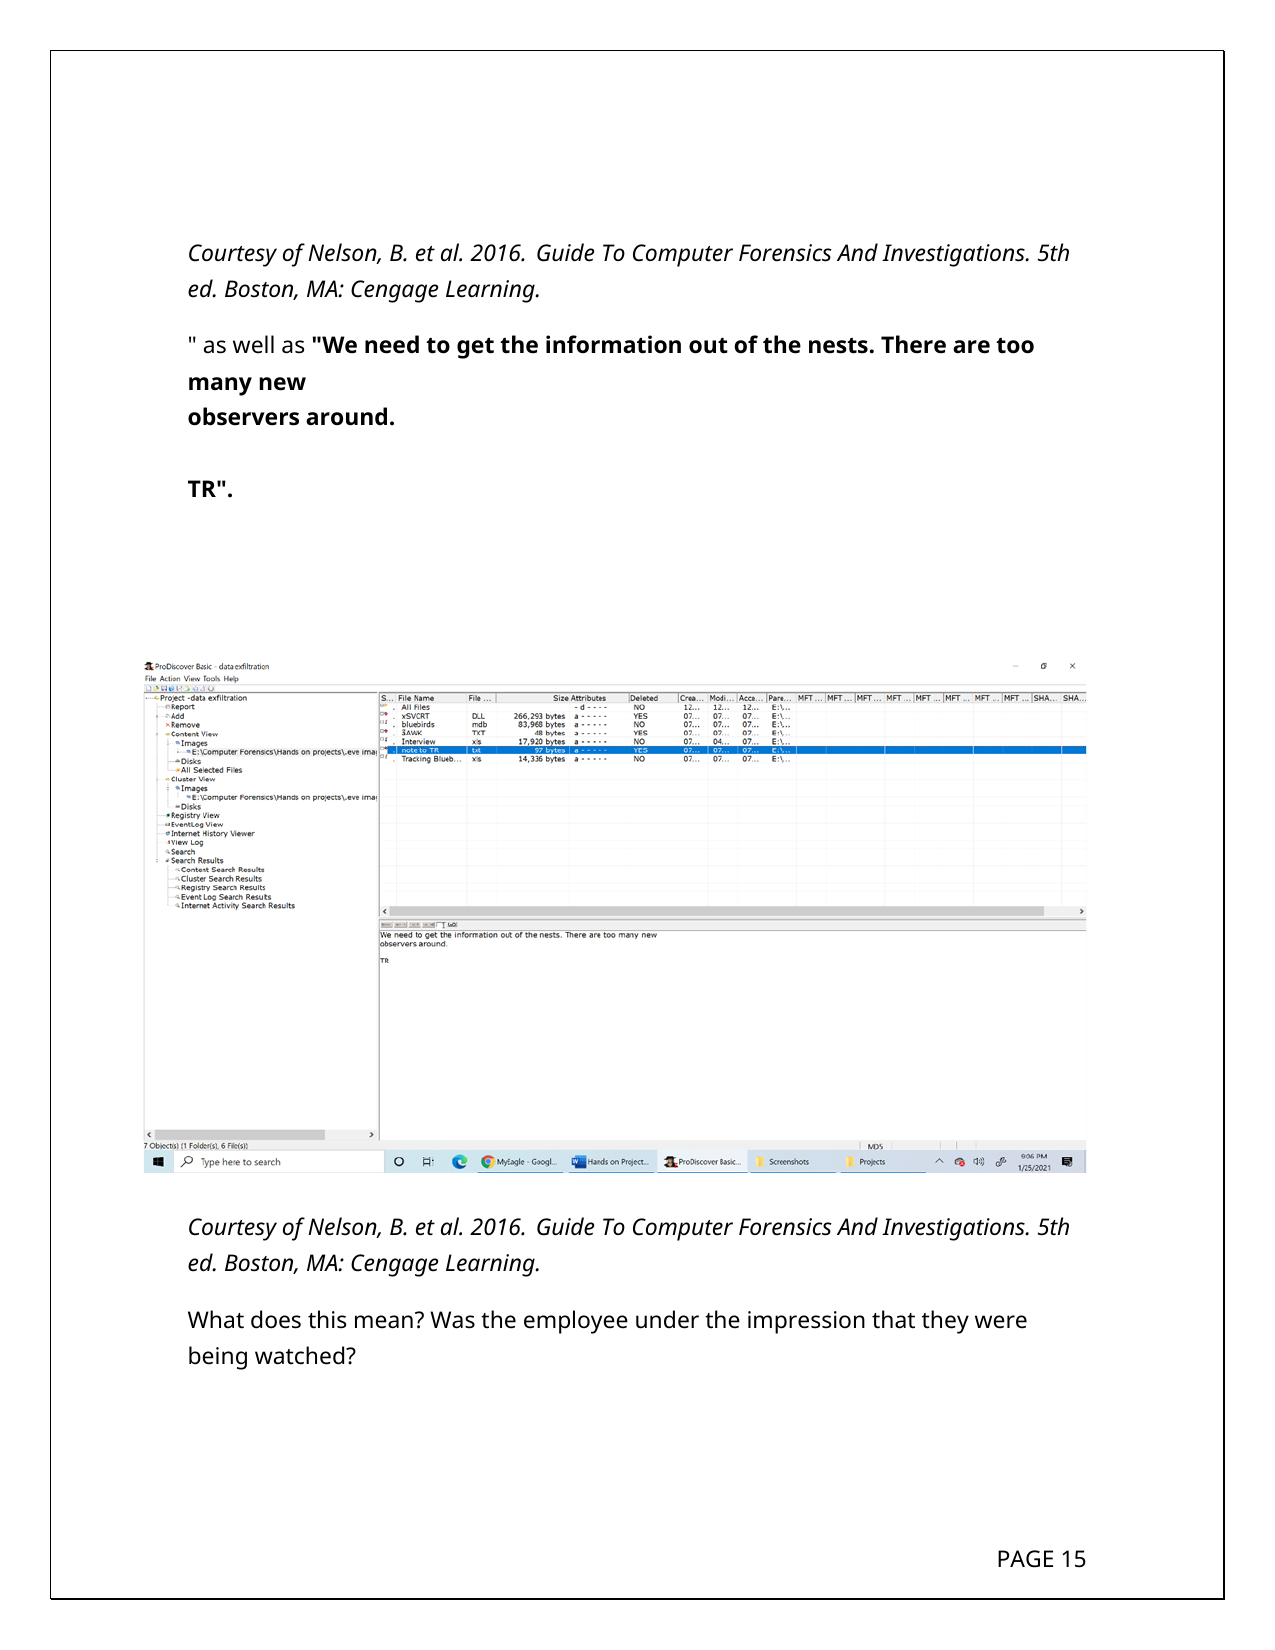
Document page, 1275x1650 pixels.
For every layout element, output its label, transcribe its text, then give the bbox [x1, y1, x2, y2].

text Courtesy of Nelson, B. et al. 2016. Guide To Computer Forensics And Investigations. 5th ed. Boston, MA: Cengage Learning. [187, 237, 1086, 304]
picture [143, 659, 1087, 1173]
text " as well as "We need to get the information out of the nests. There are too many new observers around. TR". [187, 329, 1086, 504]
text What does this mean? Was the employee under the impression that they were being watched? [187, 1304, 1086, 1371]
text Courtesy of Nelson, B. et al. 2016. Guide To Computer Forensics And Investigations. 5th ed. Boston, MA: Cengage Learning. [187, 1211, 1086, 1278]
